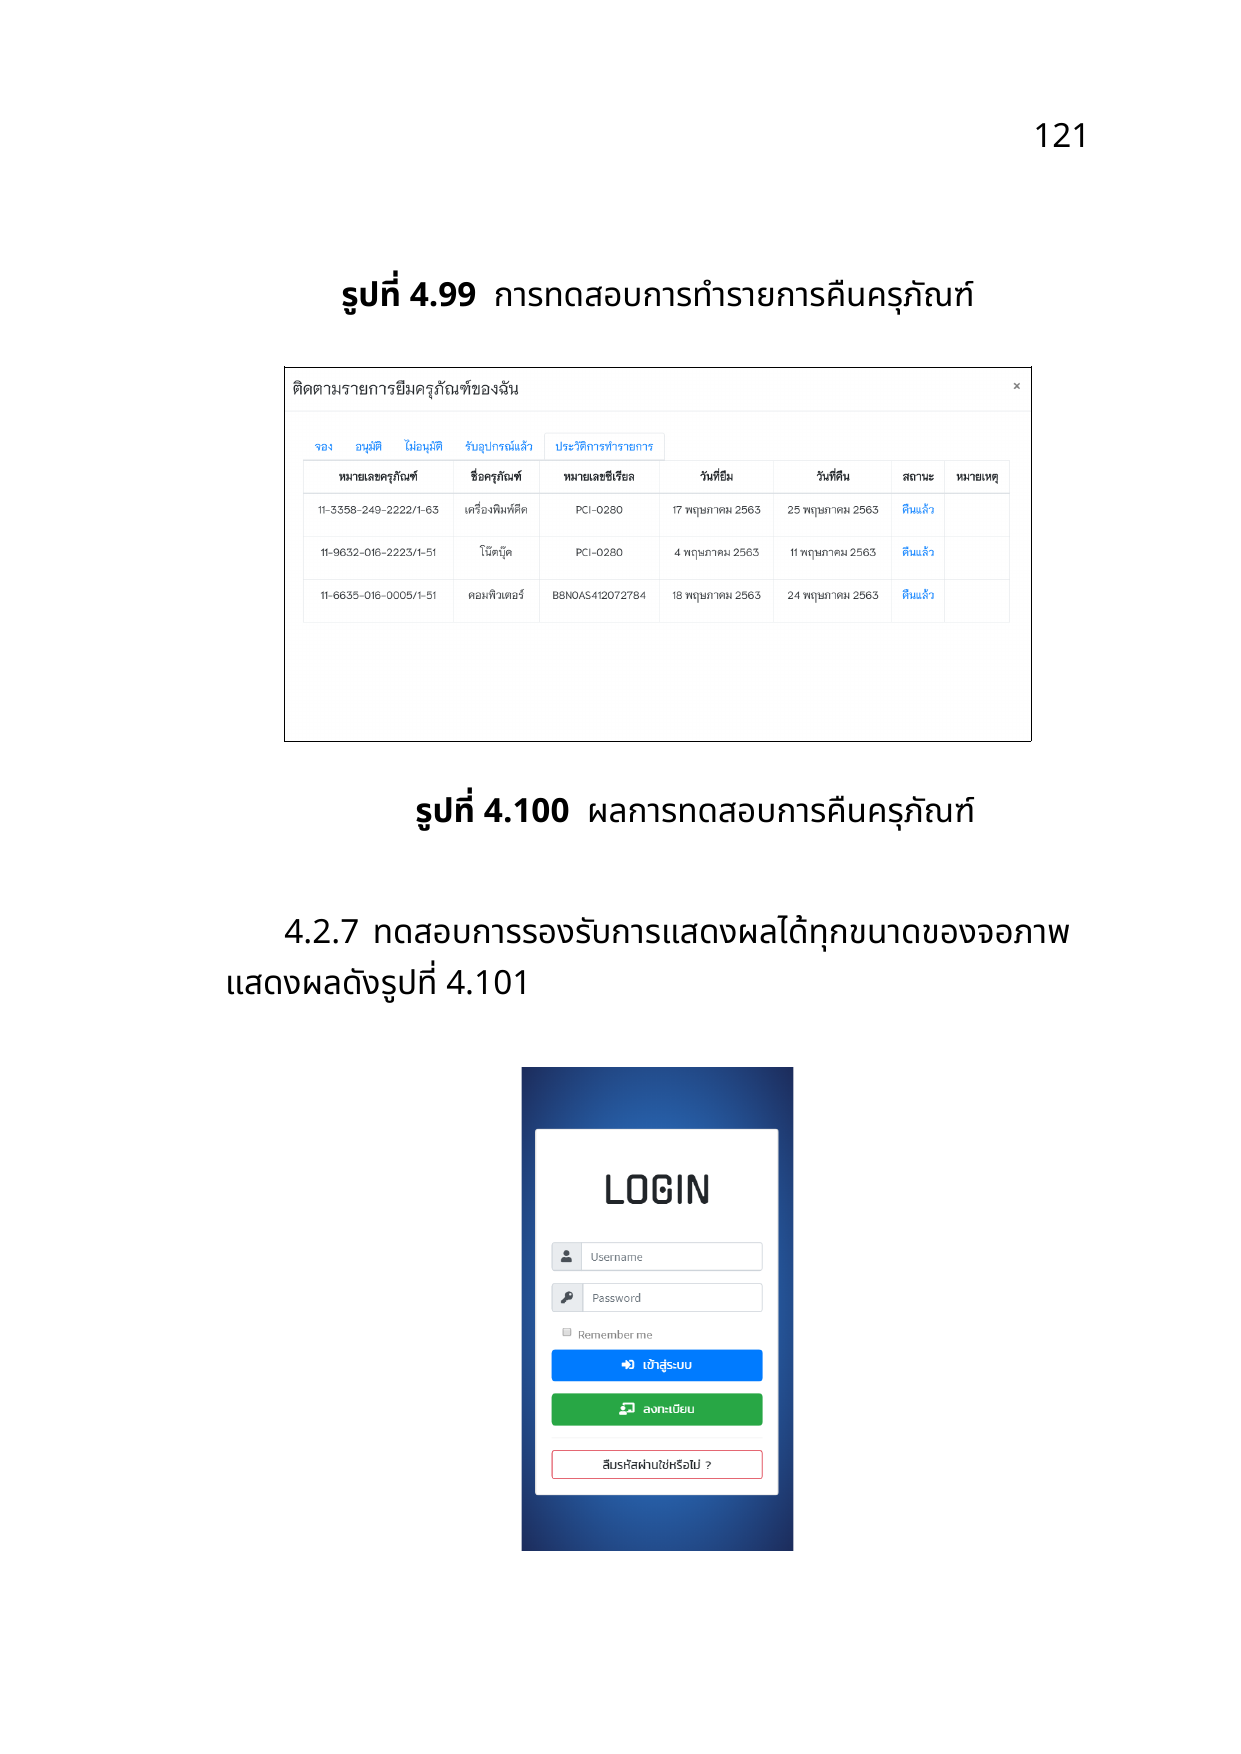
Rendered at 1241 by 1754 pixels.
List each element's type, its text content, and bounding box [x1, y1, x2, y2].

picture [521, 1067, 794, 1551]
picture [285, 368, 1031, 741]
